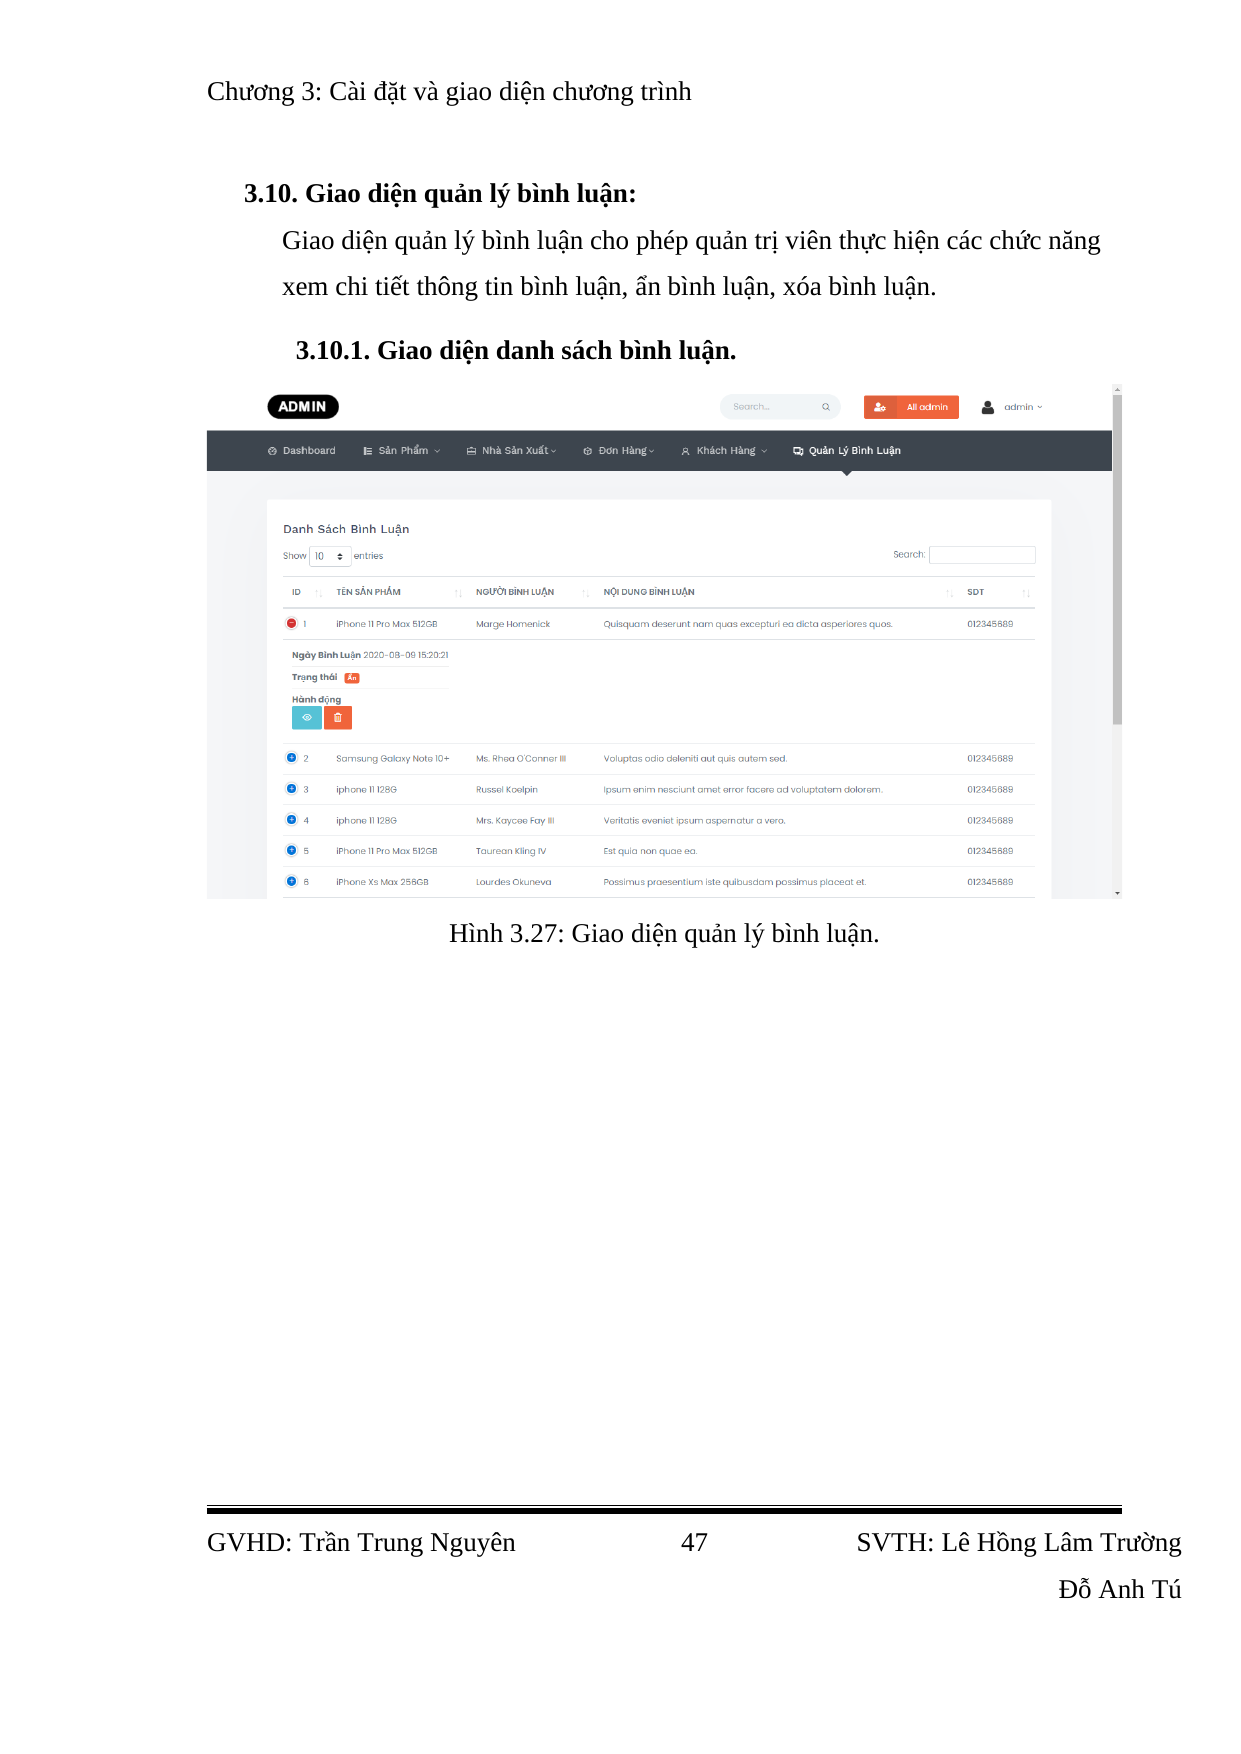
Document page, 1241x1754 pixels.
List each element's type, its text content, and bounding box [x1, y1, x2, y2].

text Hình 3.27: Giao diện quản lý bình luận. [207, 918, 1122, 949]
picture [206, 384, 1123, 899]
subtitle Giao diện quản lý bình luận: [244, 177, 1122, 208]
text Giao diện quản lý bình luận cho phép quản trị viên thực hiện các chức năng xem chi tiết thông tin bình luận, ẩn bình luận, xóa bình luận. [282, 224, 1122, 302]
subtitle Giao diện danh sách bình luận. [296, 334, 1122, 365]
